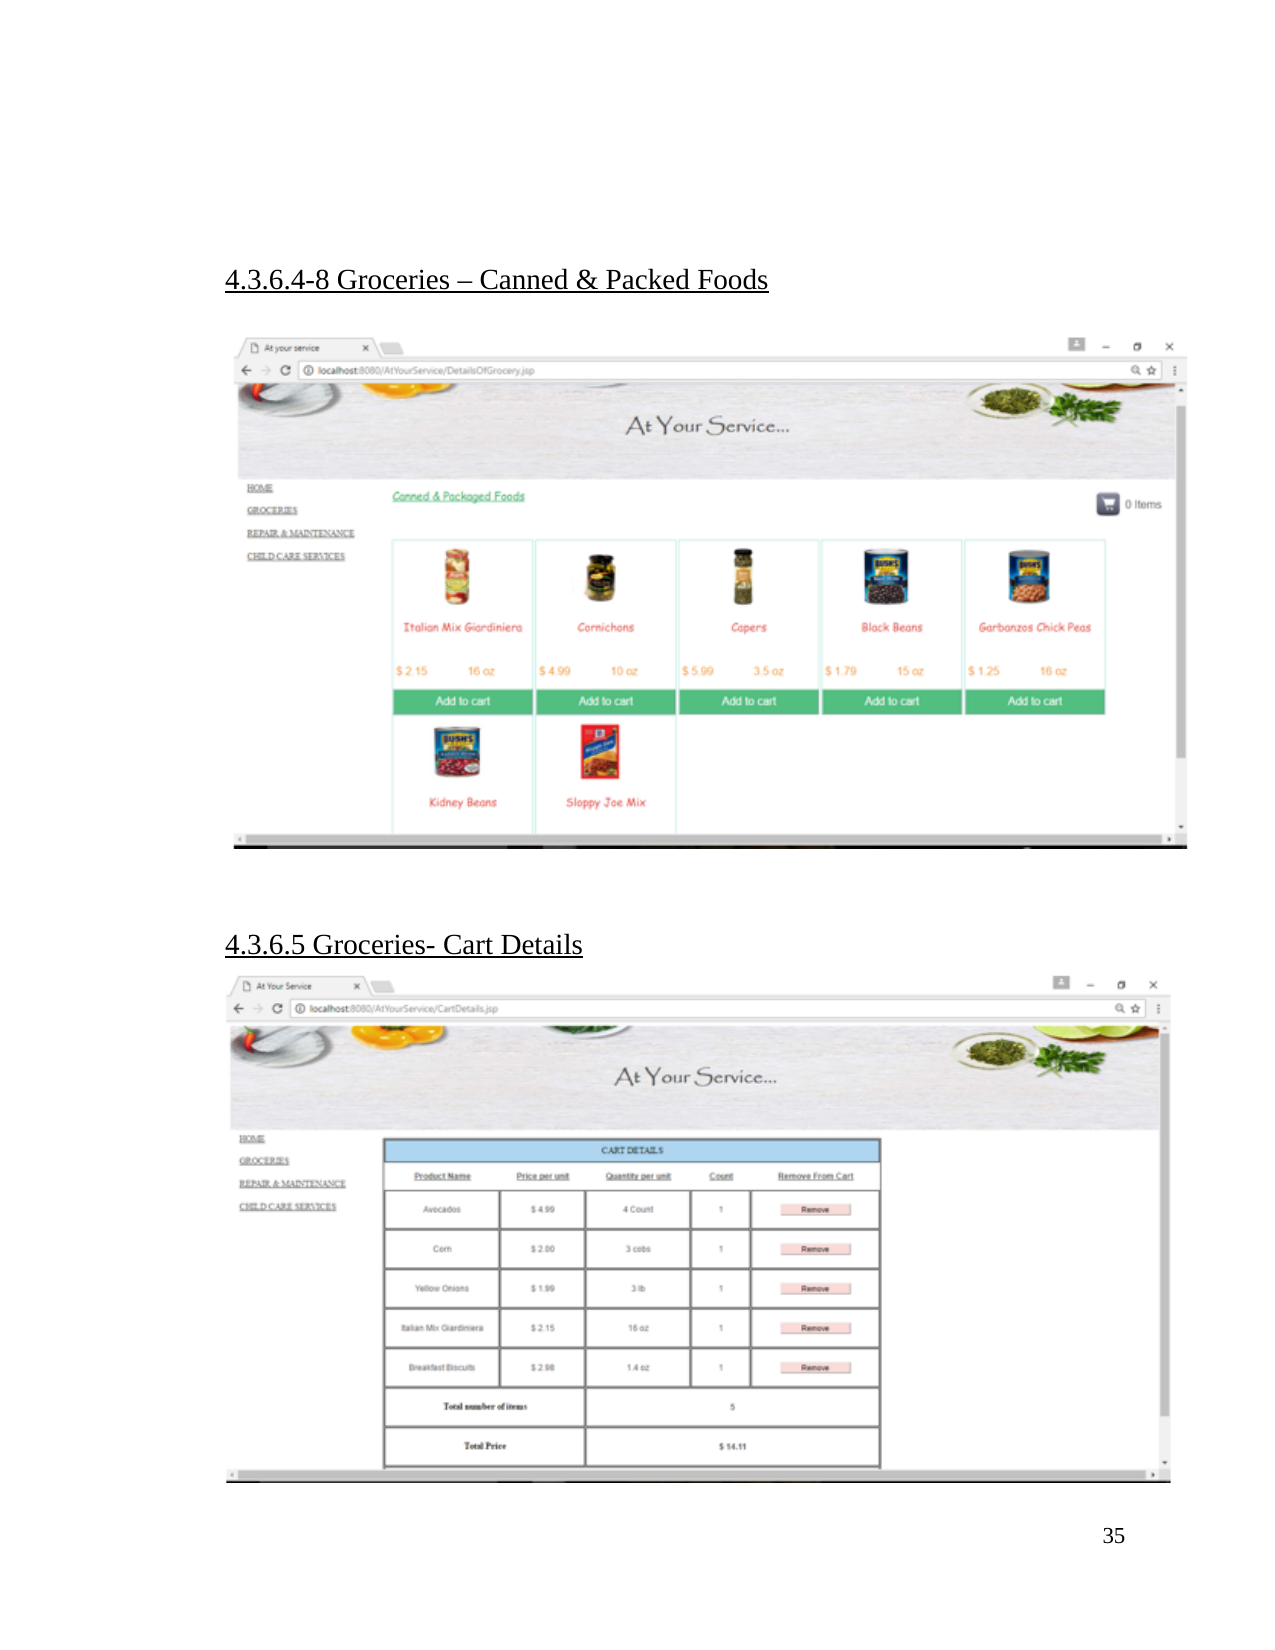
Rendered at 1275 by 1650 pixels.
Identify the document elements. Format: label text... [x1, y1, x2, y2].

text 4.3.6.4-8 Groceries – Canned & Packed Foods [150, 262, 1125, 296]
text 4.3.6.5 Groceries- Cart Details [225, 927, 1125, 962]
picture [225, 962, 1183, 1483]
picture [225, 318, 1200, 849]
